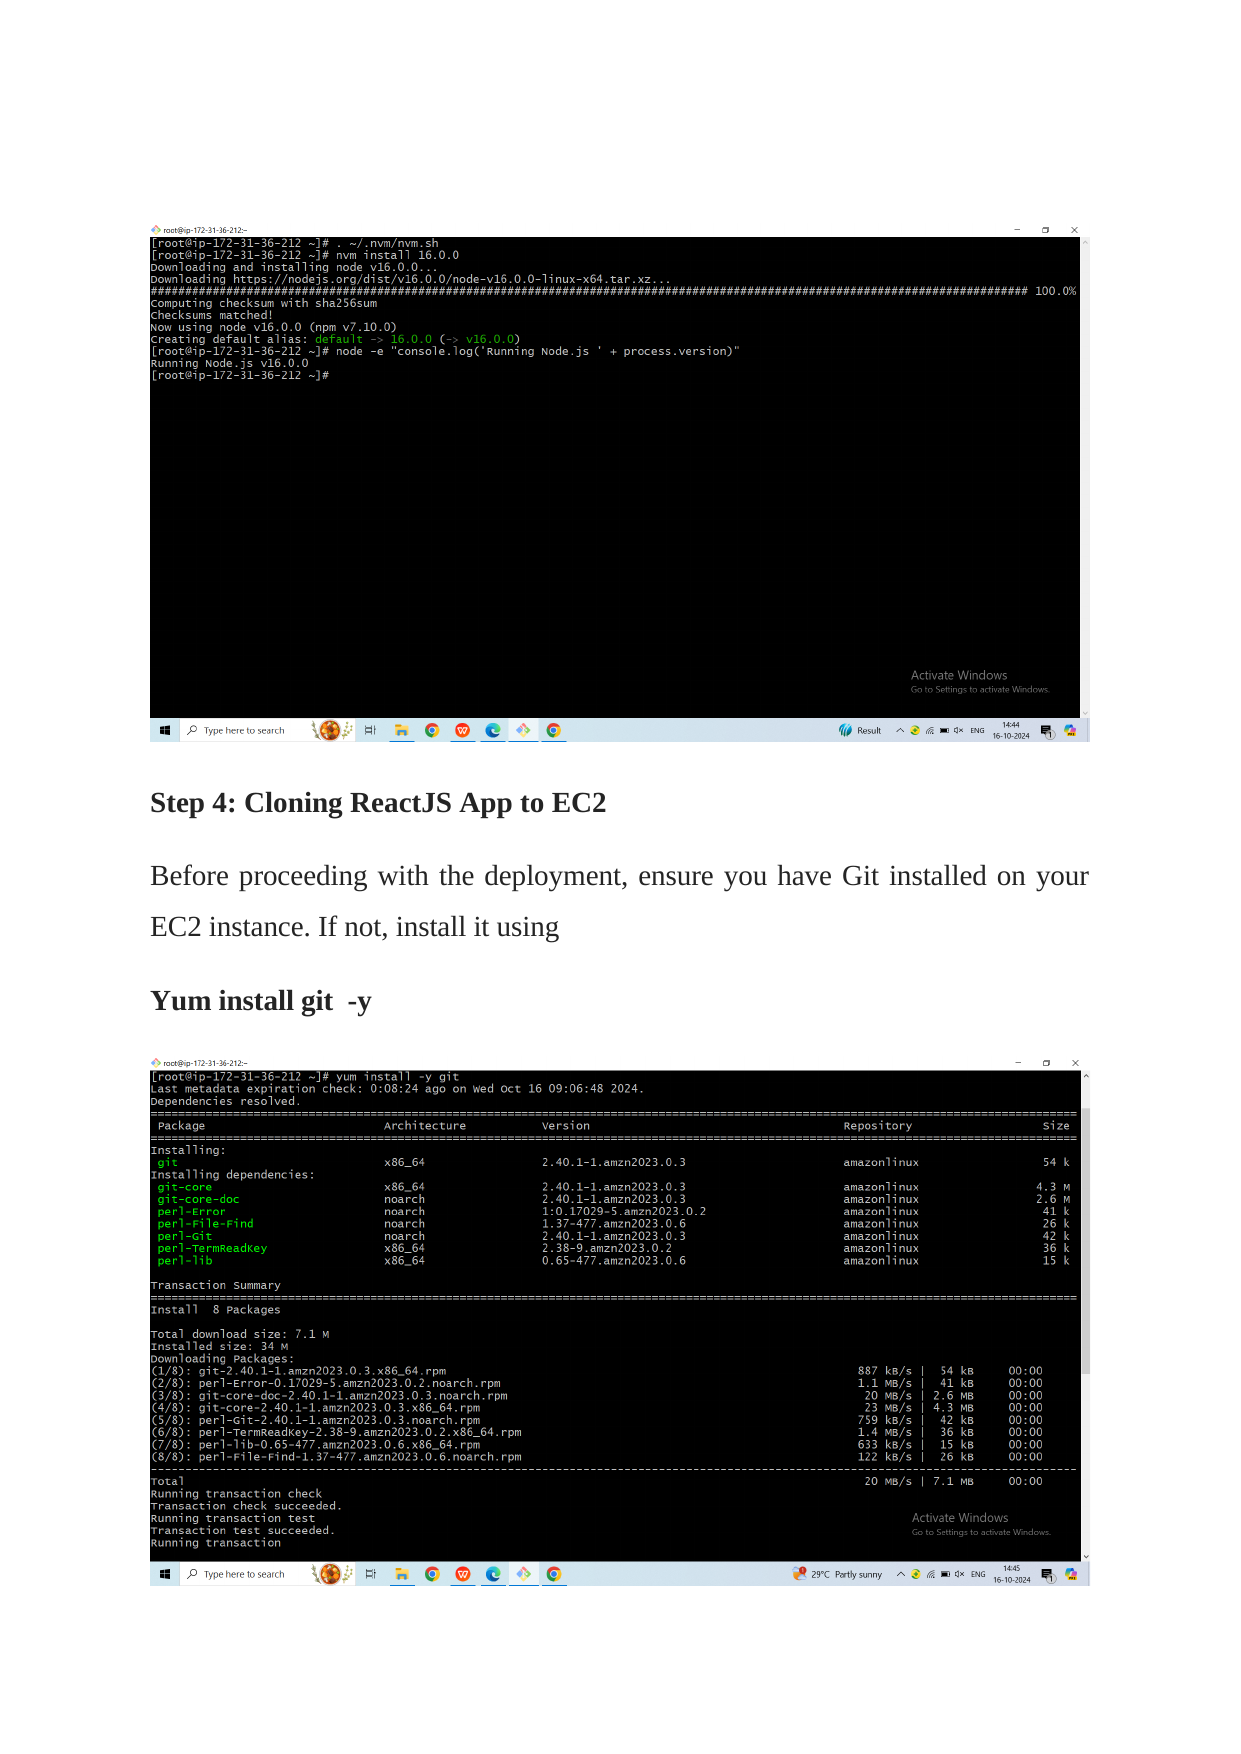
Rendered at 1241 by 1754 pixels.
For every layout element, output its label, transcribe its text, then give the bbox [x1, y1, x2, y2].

text Yum install git -y [150, 983, 1090, 1016]
text Before proceeding with the deployment, ensure you have Git installed on your EC2 instance. If not, install it using [150, 858, 1090, 942]
picture [150, 223, 1090, 742]
picture [150, 1056, 1091, 1586]
text Step 4: Cloning ReactJS App to EC2 [150, 785, 1090, 818]
